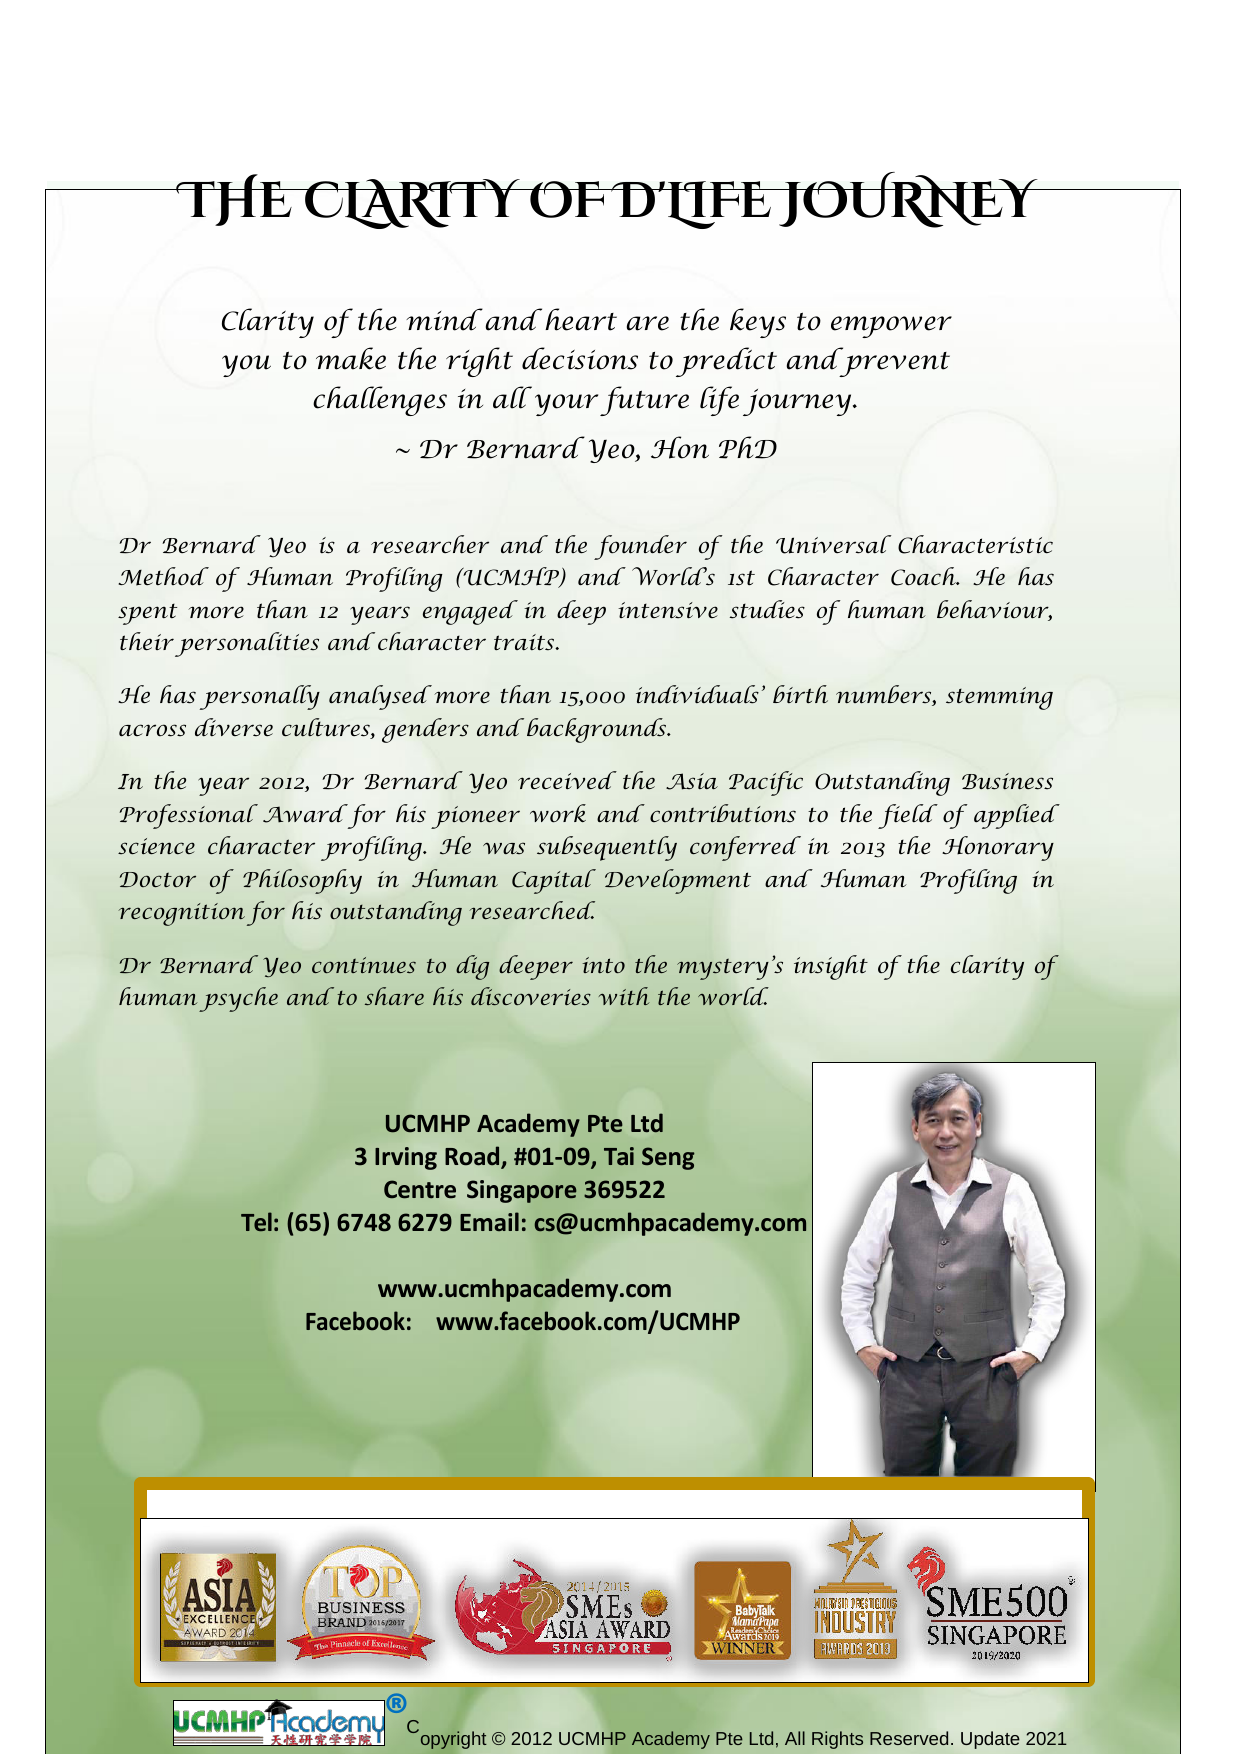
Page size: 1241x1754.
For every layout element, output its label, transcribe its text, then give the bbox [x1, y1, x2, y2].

text He has personally analysed more than 15,000 individuals’ birth numbers, stemming across diverse cultures, genders and backgrounds. [117, 682, 1053, 743]
text ~ Dr Bernard Yeo, Hon PhD [195, 432, 975, 466]
picture [46, 190, 1180, 1754]
text Clarity of the mind and heart are the keys to empower you to make the right decisions to predict and prevent challenges in all your future life journey. [195, 304, 974, 417]
text In the year 2012, Dr Bernard Yeo received the Asia Pacific Outstanding Business Professional Award for his pioneer work and contributions to the field of applied science character profiling. He was subsequently conferred in 2013 the Honorary Doctor of Philosophy in Human Capital Development and Human Profiling in recognition for his outstanding researched. [117, 768, 1053, 926]
text Tel: (65) 6748 6279 Email: cs@ucmhpacademy.com [195, 1205, 854, 1238]
text www.ucmhpacademy.com Facebook: www.facebook.com/UCMHP [304, 1271, 744, 1337]
text THE CLARITY OF D'LIFE JOURNEY [151, 168, 1065, 236]
text Dr Bernard Yeo continues to dig deeper into the mystery’s insight of the clarity of human psyche and to share his discoveries with the world. [117, 952, 1053, 1012]
text 3 Irving Road, #01-09, Tai Seng Centre Singapore 369522 [316, 1139, 733, 1205]
text Dr Bernard Yeo is a researcher and the founder of the Universal Characteristic Method of Human Profiling (UCMHP) and World’s 1st Character Coach. He has spent more than 12 years engaged in deep intensive studies of human behaviour, their personalities and character traits. [117, 532, 1053, 657]
subtitle UCMHP Academy Pte Ltd [195, 1106, 853, 1139]
